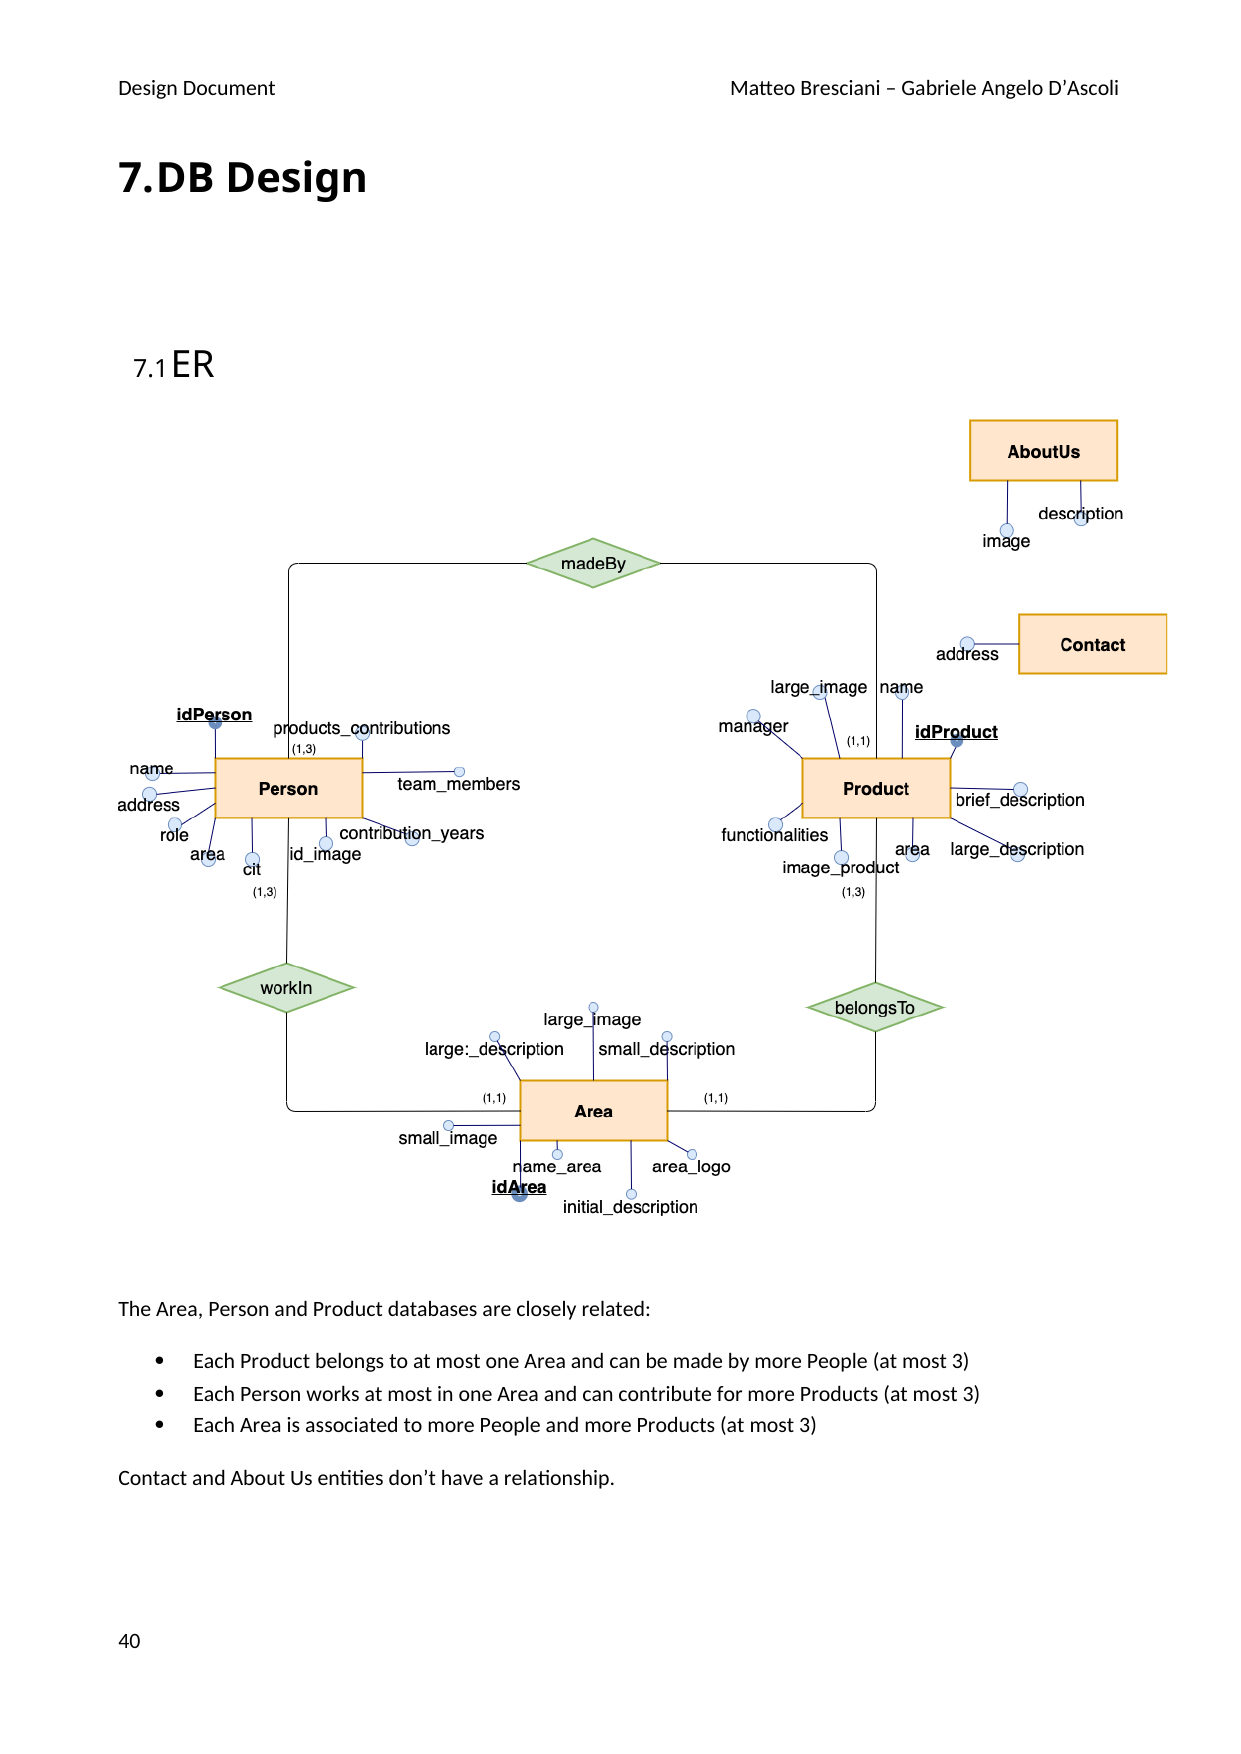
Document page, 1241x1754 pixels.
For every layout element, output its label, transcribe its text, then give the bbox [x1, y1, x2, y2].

picture [118, 419, 1168, 1216]
list Each Area is associated to more People and more Products (at most 3) [156, 1412, 1122, 1438]
list Each Product belongs to at most one Area and can be made by more People (at most 3) [156, 1348, 1122, 1374]
text The Area, Person and Product databases are closely related: [118, 1295, 1122, 1322]
list ER [133, 338, 1122, 389]
list Each Person works at most in one Area and can contribute for more Products (at most 3) [156, 1380, 1122, 1406]
text Contact and About Us entities don’t have a relationship. [118, 1464, 1122, 1491]
list DB Design [118, 148, 1122, 204]
